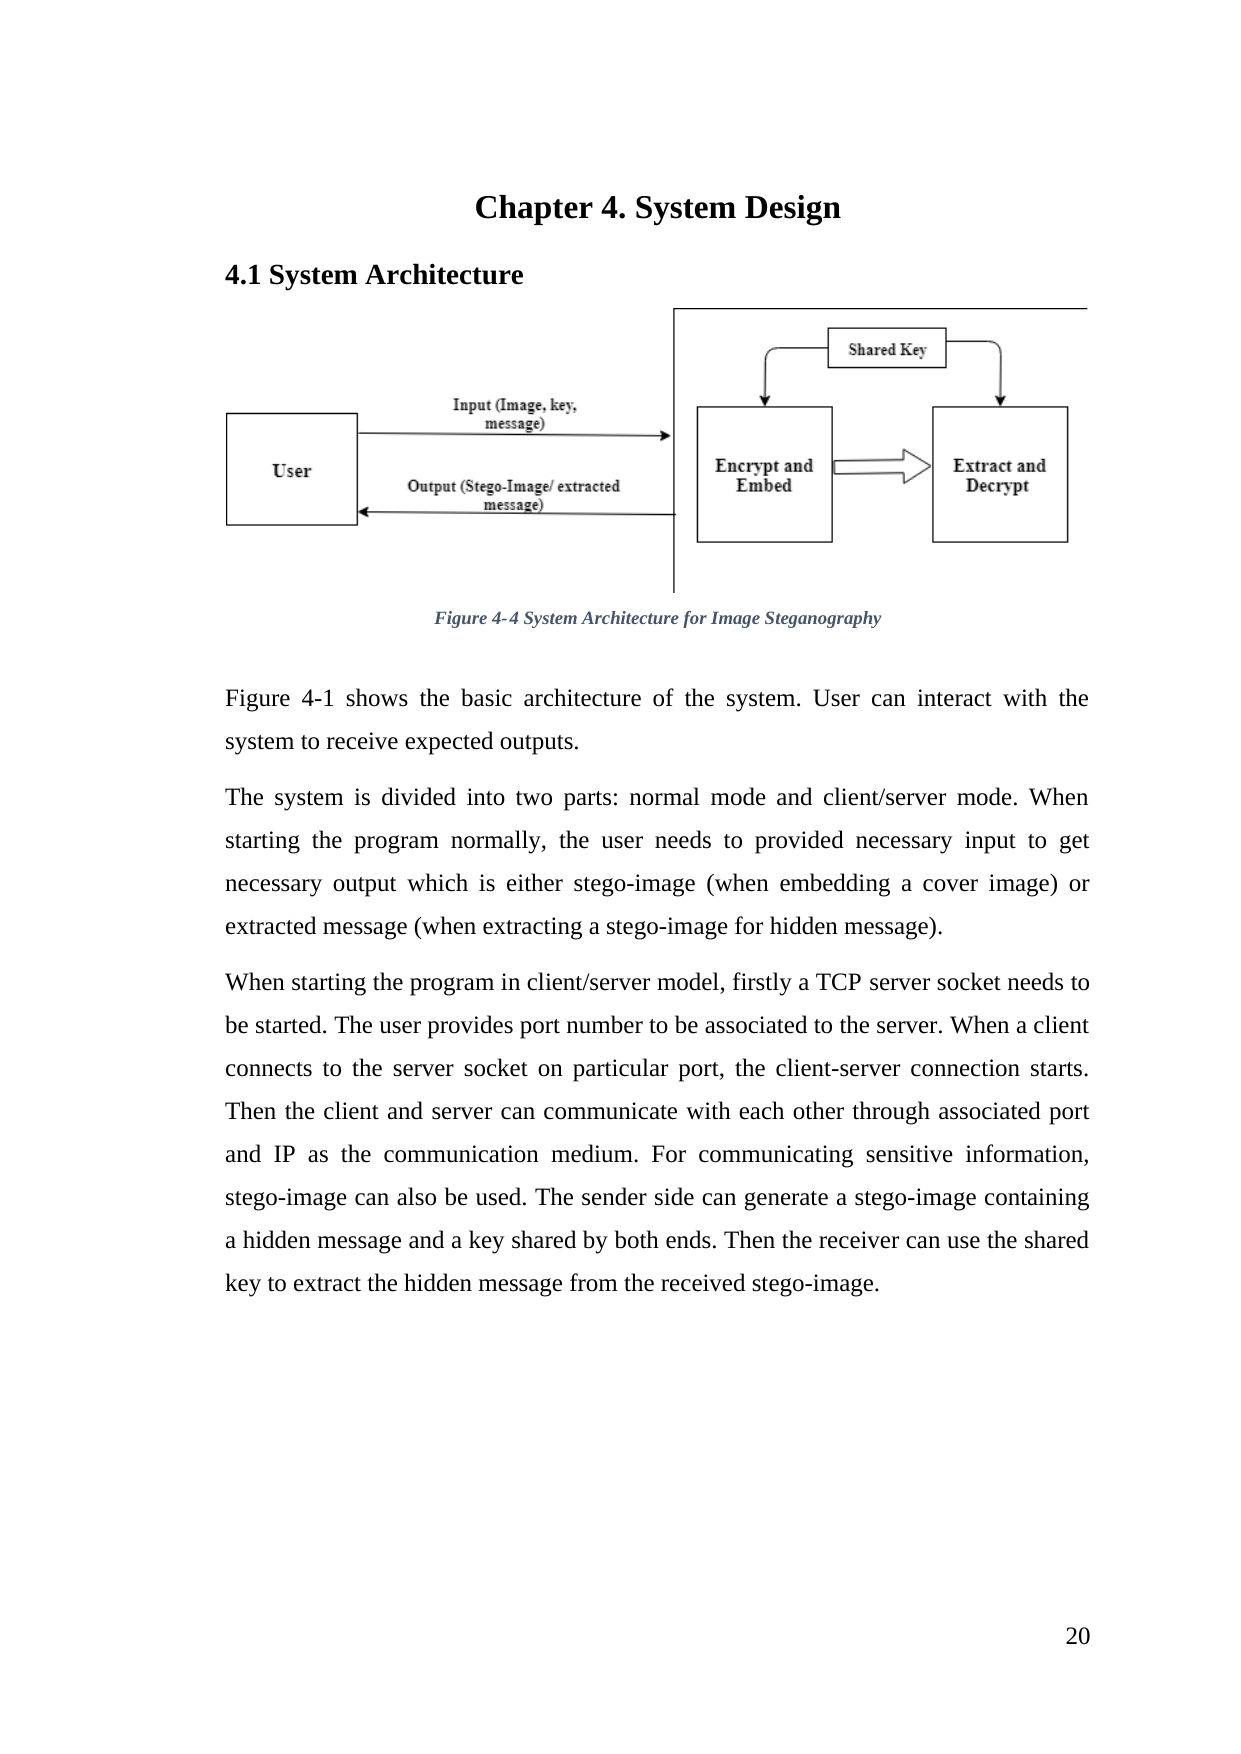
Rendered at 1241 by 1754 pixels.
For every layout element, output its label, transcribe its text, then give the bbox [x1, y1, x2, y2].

picture [226, 308, 1088, 593]
subtitle System Architecture [225, 257, 1090, 291]
text When starting the program in client/server model, firstly a TCP server socket needs to be started. The user provides port number to be associated to the server. When a client connects to the server socket on particular port, the client-server connection starts. Then the client and server can communicate with each other through associated port and IP as the communication medium. For communicating sensitive information, stego-image can also be used. The sender side can generate a stego-image containing a hidden message and a key shared by both ends. Then the receiver can use the shared key to extract the hidden message from the received stego-image. [225, 967, 1090, 1297]
text The system is divided into two parts: normal mode and client/server mode. When starting the program normally, the user needs to provided necessary input to get necessary output which is either stego-image (when embedding a cover image) or extracted message (when extracting a stego-image for hidden message). [225, 782, 1090, 940]
subtitle System Design [225, 187, 1090, 226]
